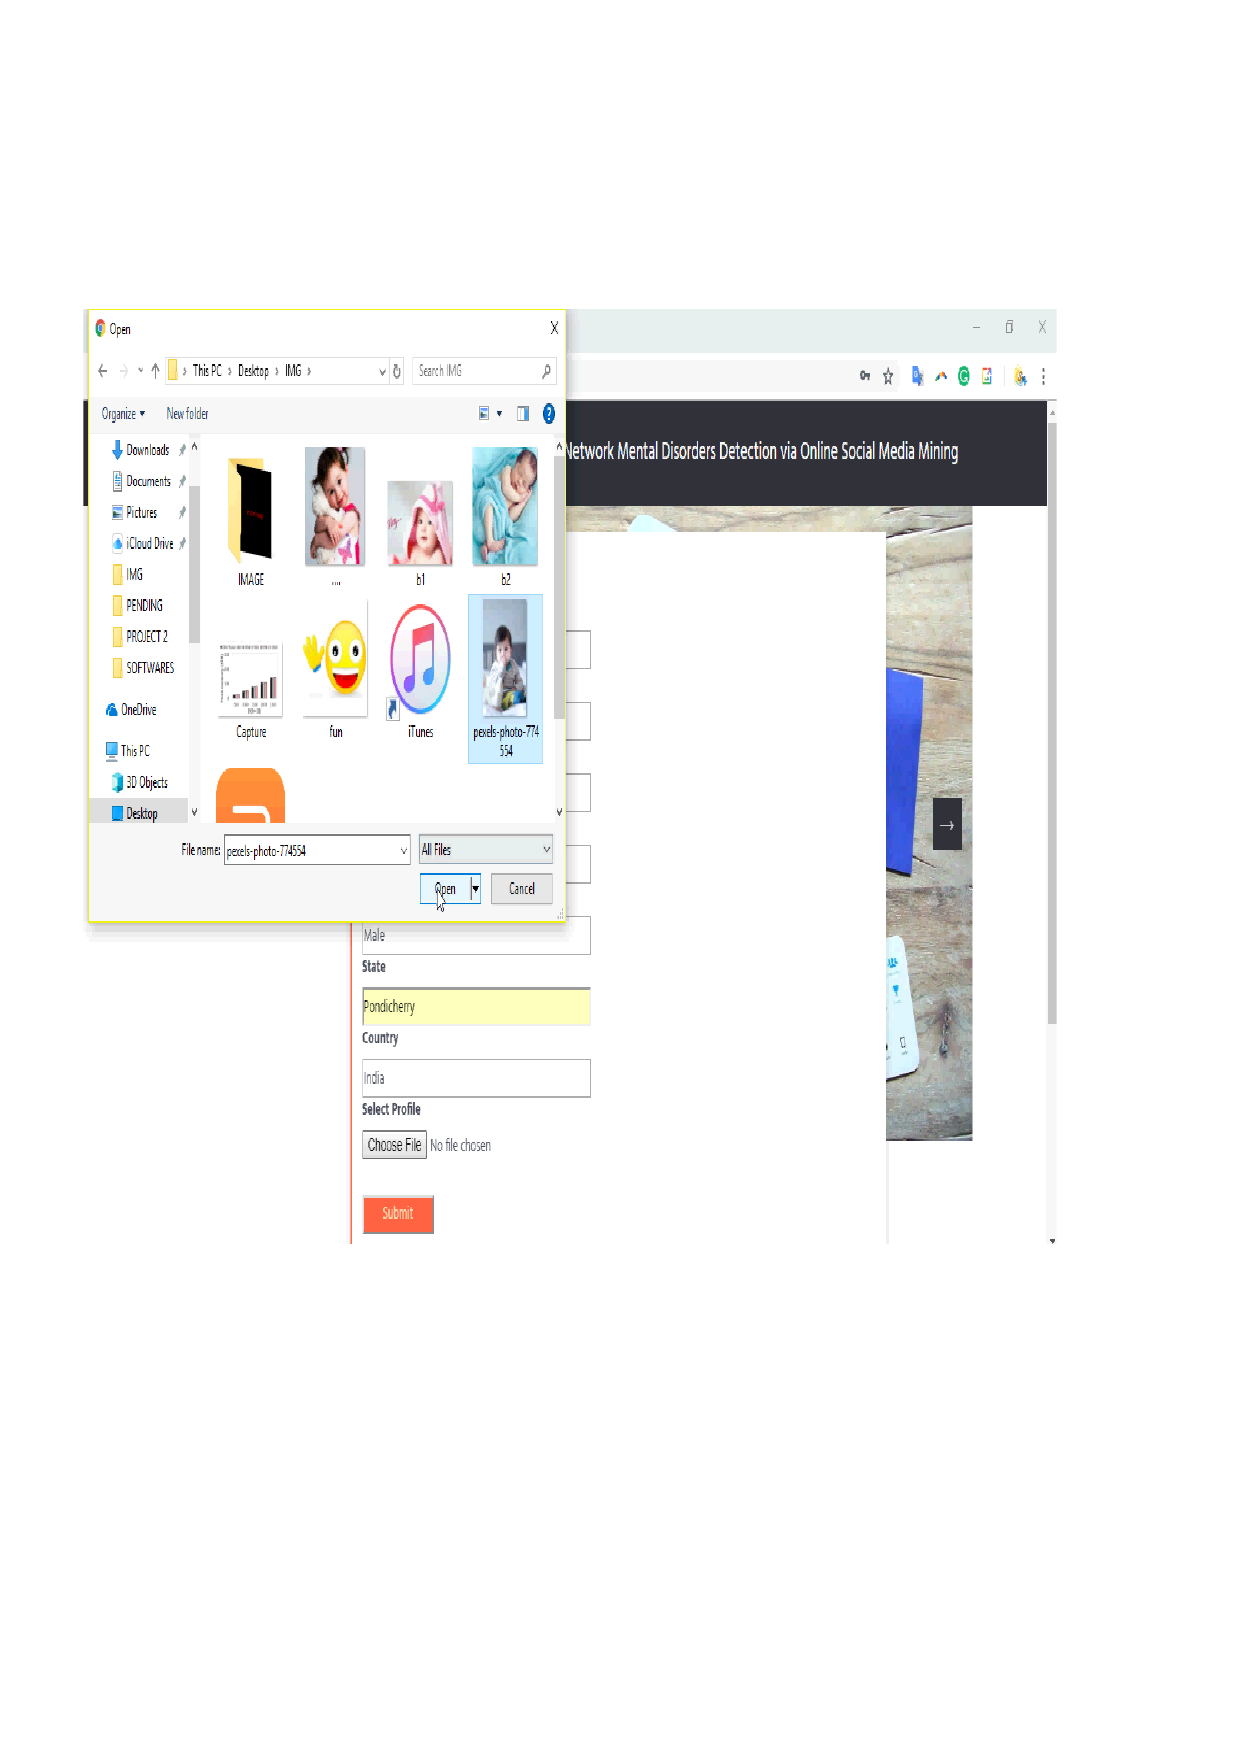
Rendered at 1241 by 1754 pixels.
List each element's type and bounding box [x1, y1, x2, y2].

picture [83, 309, 1057, 1244]
